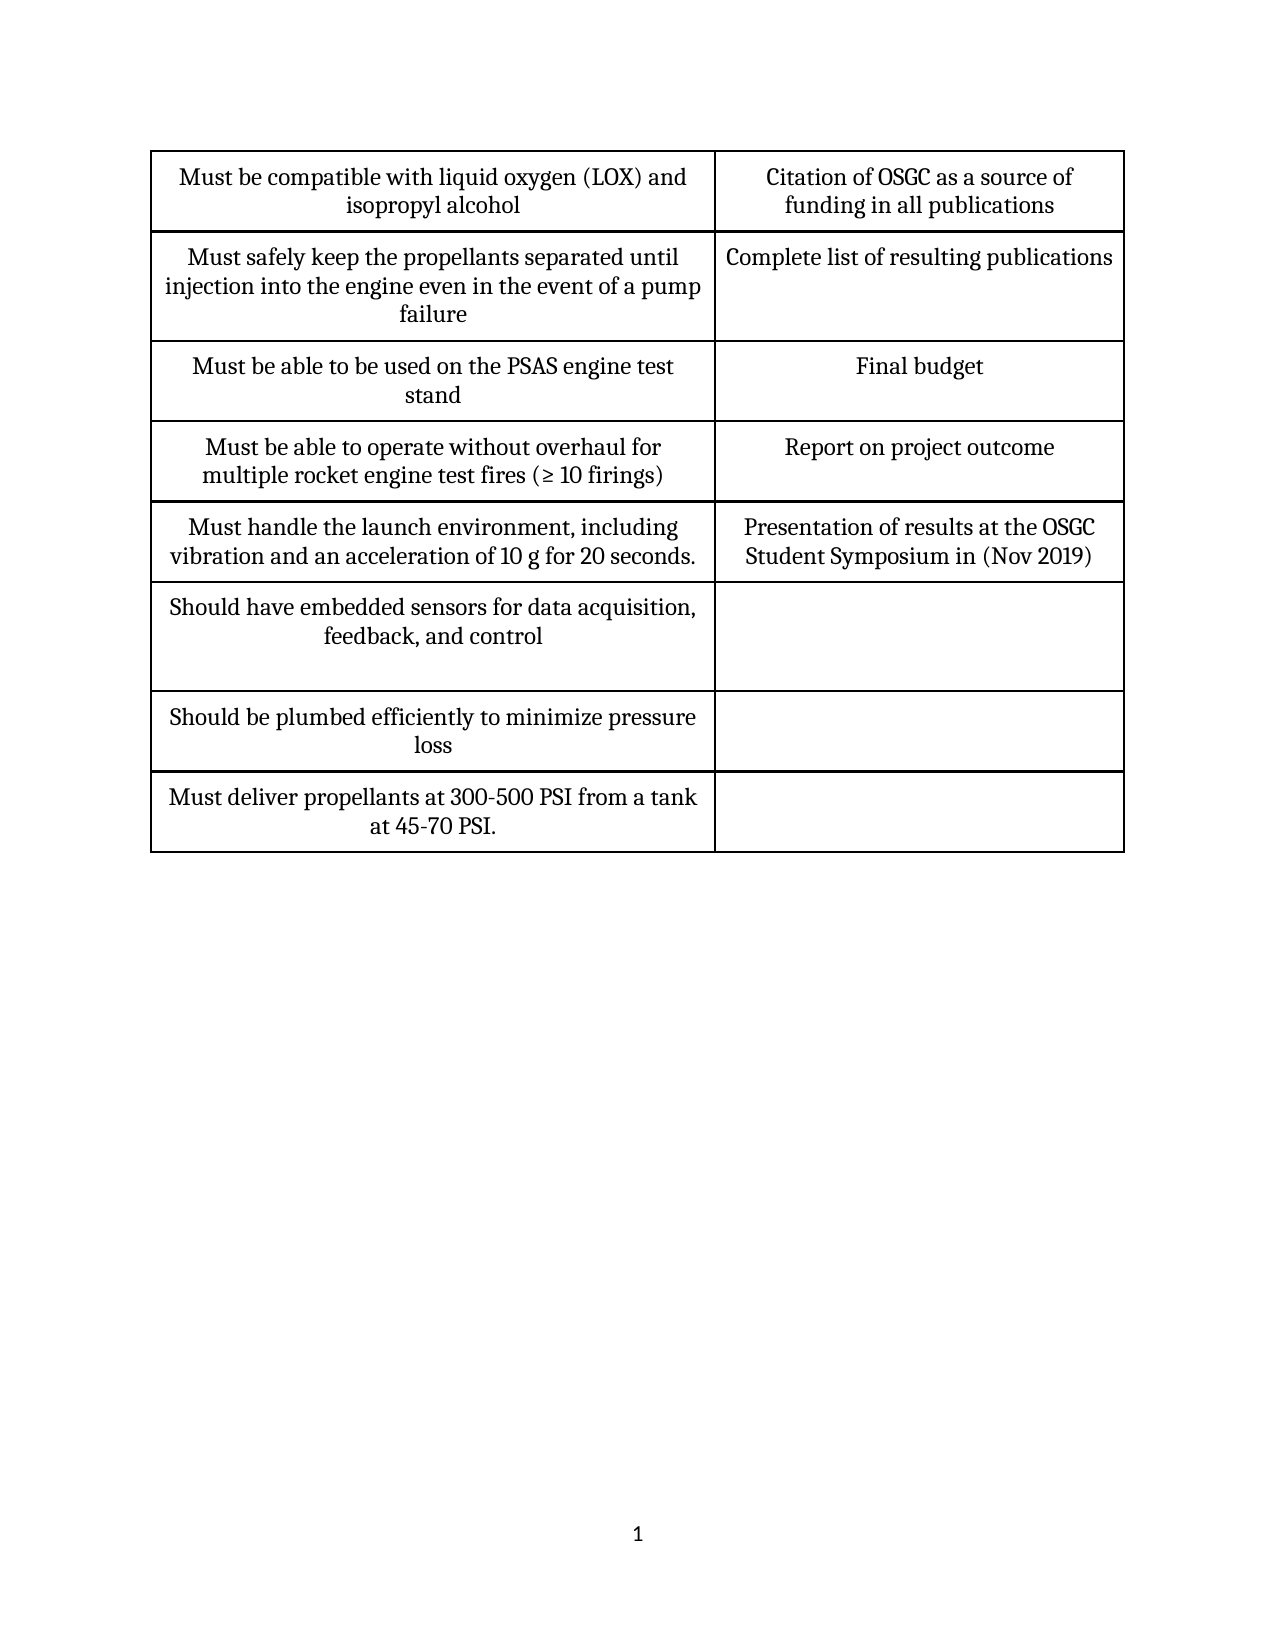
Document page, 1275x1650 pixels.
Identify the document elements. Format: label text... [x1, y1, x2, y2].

table_cell Citation of OSGC as a source of funding in all publications [716, 152, 1123, 230]
table_cell Complete list of resulting publications [716, 233, 1123, 339]
table_cell Must be compatible with liquid oxygen (LOX) and isopropyl alcohol [152, 152, 714, 230]
table_cell Must handle the launch environment, including vibration and an acceleration of 10 g for 20 seconds. [152, 503, 714, 581]
table_cell Must be able to be used on the PSAS engine test stand [152, 342, 714, 420]
table_cell Should have embedded sensors for data acquisition, feedback, and control [152, 583, 714, 690]
table_cell [716, 773, 1123, 851]
table_cell Must be able to operate without overhaul for multiple rocket engine test fires (≥ 10 firings) [152, 422, 714, 500]
table_cell Must safely keep the propellants separated until injection into the engine even in the event of a pump failure [152, 233, 714, 339]
table_cell Report on project outcome [716, 422, 1123, 500]
table_cell Presentation of results at the OSGC Student Symposium in (Nov 2019) [716, 503, 1123, 581]
table_cell Should be plumbed efficiently to minimize pressure loss [152, 692, 714, 770]
table_cell [716, 692, 1123, 770]
table_cell Final budget [716, 342, 1123, 420]
table_cell [716, 583, 1123, 690]
table_cell Must deliver propellants at 300-500 PSI from a tank at 45-70 PSI. [152, 773, 714, 851]
